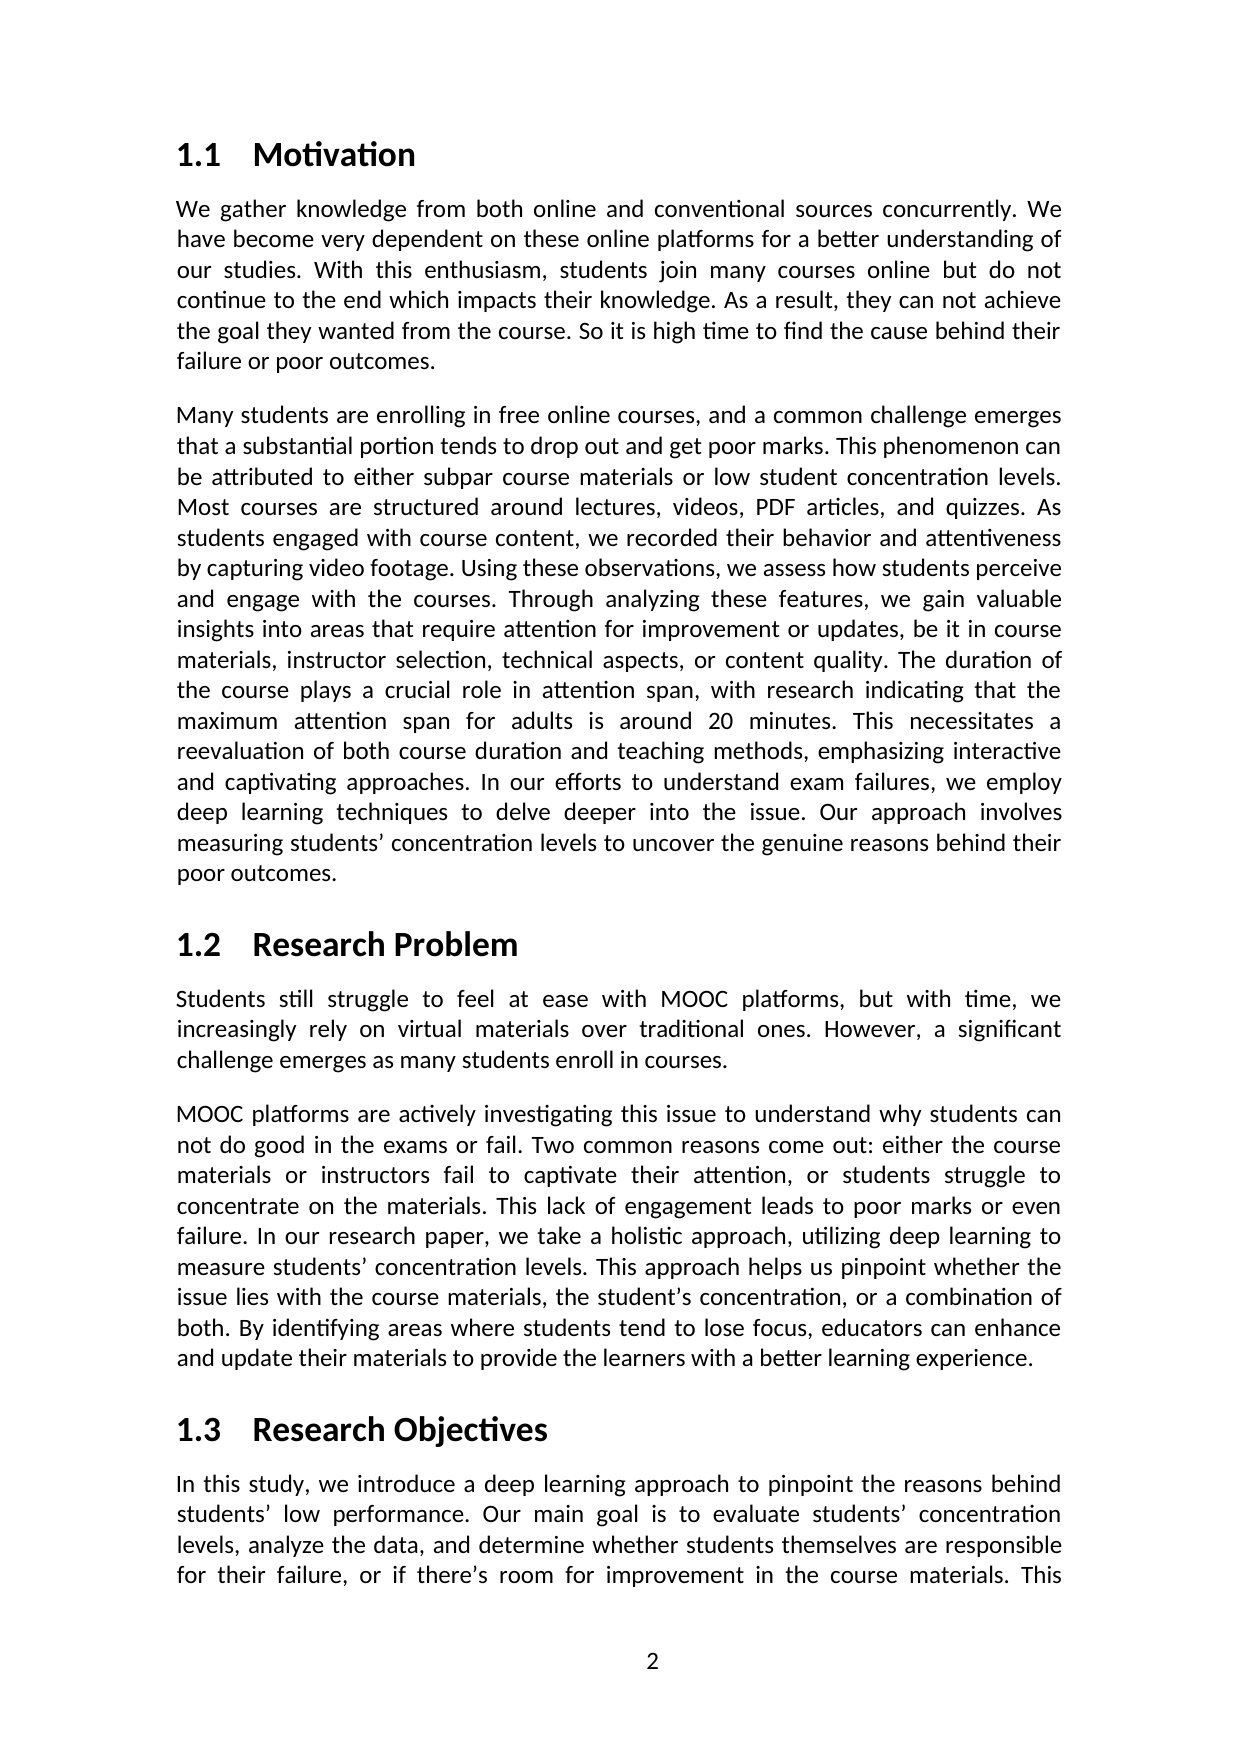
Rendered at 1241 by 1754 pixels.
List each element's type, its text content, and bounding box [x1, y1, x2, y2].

subtitle 1.3 Research Objectives [176, 1407, 1129, 1450]
text We gather knowledge from both online and conventional sources concurrently. We have become very dependent on these online platforms for a better understanding of our studies. With this enthusiasm, students join many courses online but do not continue to the end which impacts their knowledge. As a result, they can not achieve the goal they wanted from the course. So it is high time to find the cause behind their failure or poor outcomes. [176, 193, 1063, 376]
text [176, 1468, 1063, 1590]
subtitle 1.1 Motivation [176, 132, 1129, 175]
subtitle 1.2 Research Problem [176, 922, 1129, 965]
text MOOC platforms are actively investigating this issue to understand why students can not do good in the exams or fail. Two common reasons come out: either the course materials or instructors fail to captivate their attention, or students struggle to concentrate on the materials. This lack of engagement leads to poor marks or even failure. In our research paper, we take a holistic approach, utilizing deep learning to measure students’ concentration levels. This approach helps us pinpoint whether the issue lies with the course materials, the student’s concentration, or a combination of both. By identifying areas where students tend to lose focus, educators can enhance and update their materials to provide the learners with a better learning experience. [176, 1098, 1063, 1373]
text Students still struggle to feel at ease with MOOC platforms, but with time, we increasingly rely on virtual materials over traditional ones. However, a significant challenge emerges as many students enroll in courses. [176, 983, 1063, 1074]
text Many students are enrolling in free online courses, and a common challenge emerges that a substantial portion tends to drop out and get poor marks. This phenomenon can be attributed to either subpar course materials or low student concentration levels. Most courses are structured around lectures, videos, PDF articles, and quizzes. As students engaged with course content, we recorded their behavior and attentiveness by capturing video footage. Using these observations, we assess how students perceive and engage with the courses. Through analyzing these features, we gain valuable insights into areas that require attention for improvement or updates, be it in course materials, instructor selection, technical aspects, or content quality. The duration of the course plays a crucial role in attention span, with research indicating that the maximum attention span for adults is around 20 minutes. This necessitates a reevaluation of both course duration and teaching methods, emphasizing interactive and captivating approaches. In our efforts to understand exam failures, we employ deep learning techniques to delve deeper into the issue. Our approach involves measuring students’ concentration levels to uncover the genuine reasons behind their poor outcomes. [176, 400, 1063, 888]
